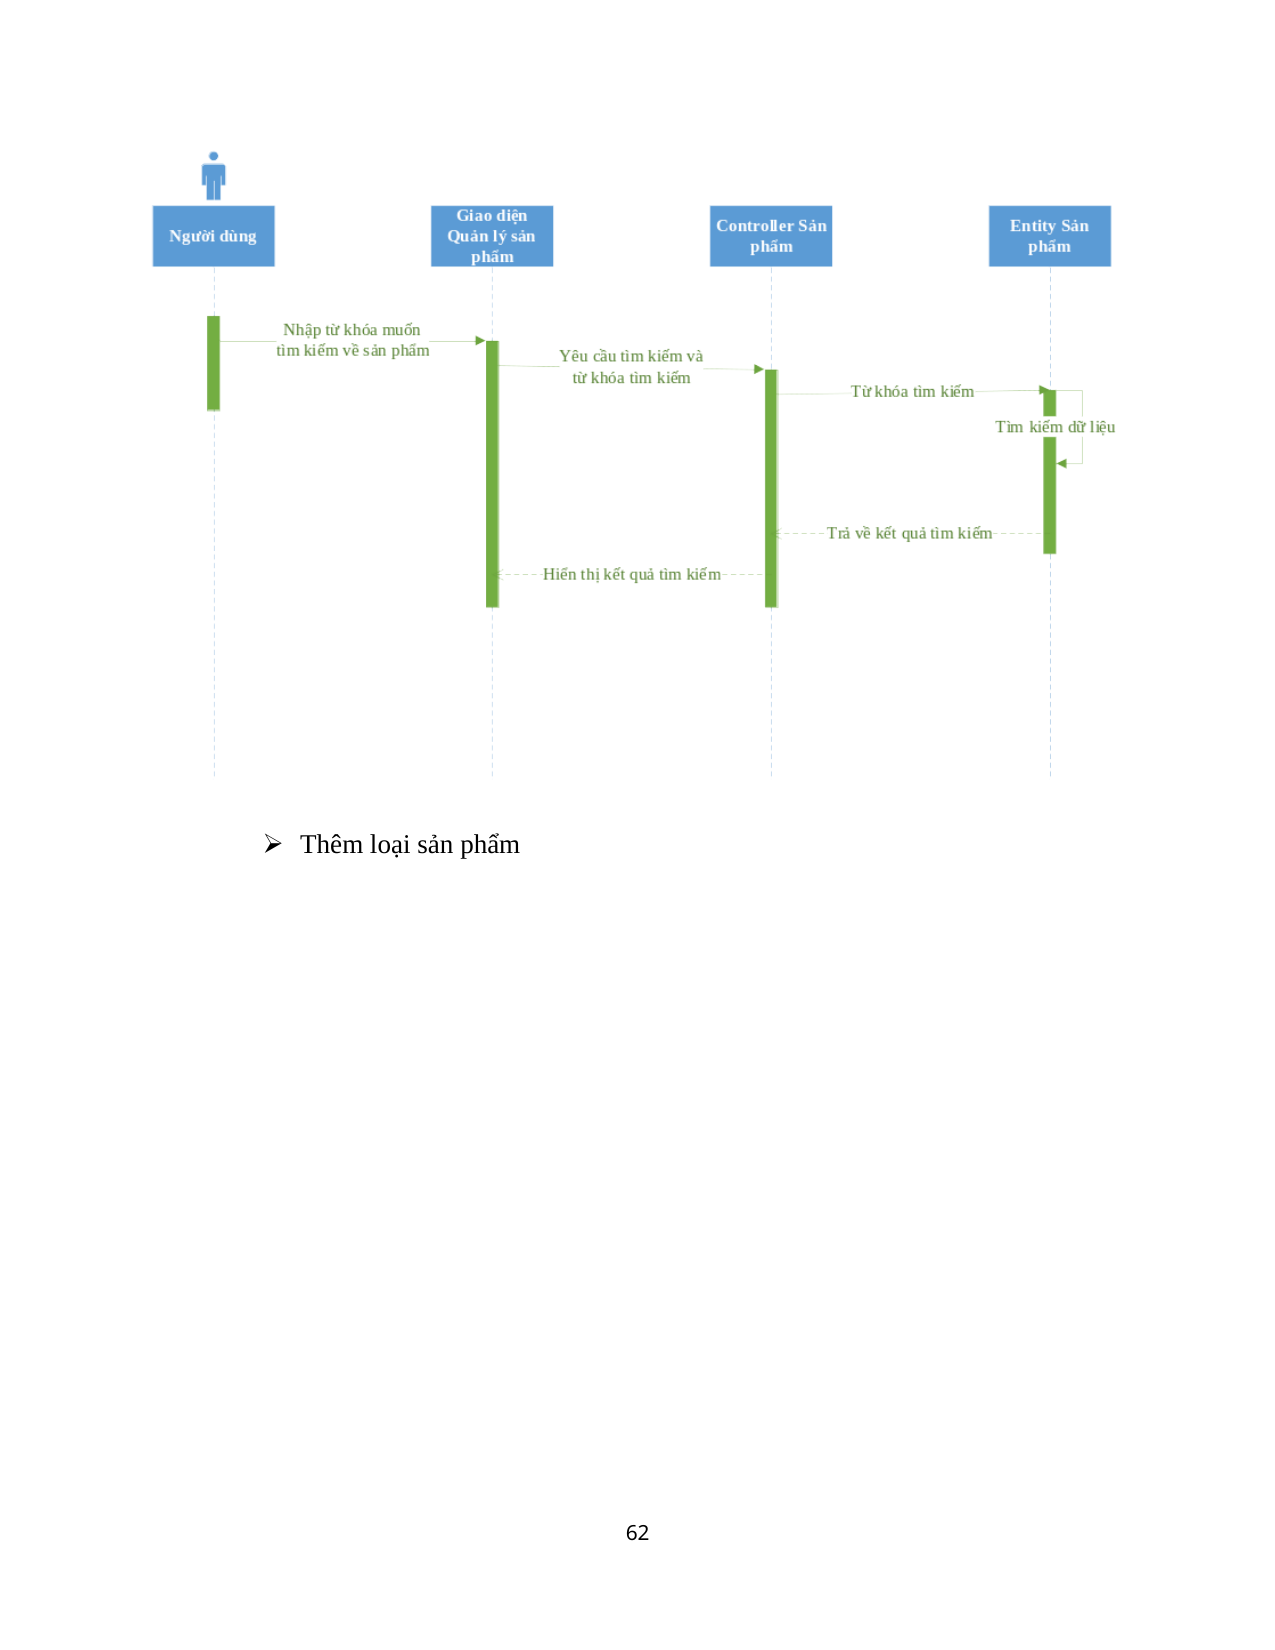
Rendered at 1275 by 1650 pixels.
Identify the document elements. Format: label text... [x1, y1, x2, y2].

list Thêm loại sản phẩm [262, 828, 1125, 859]
